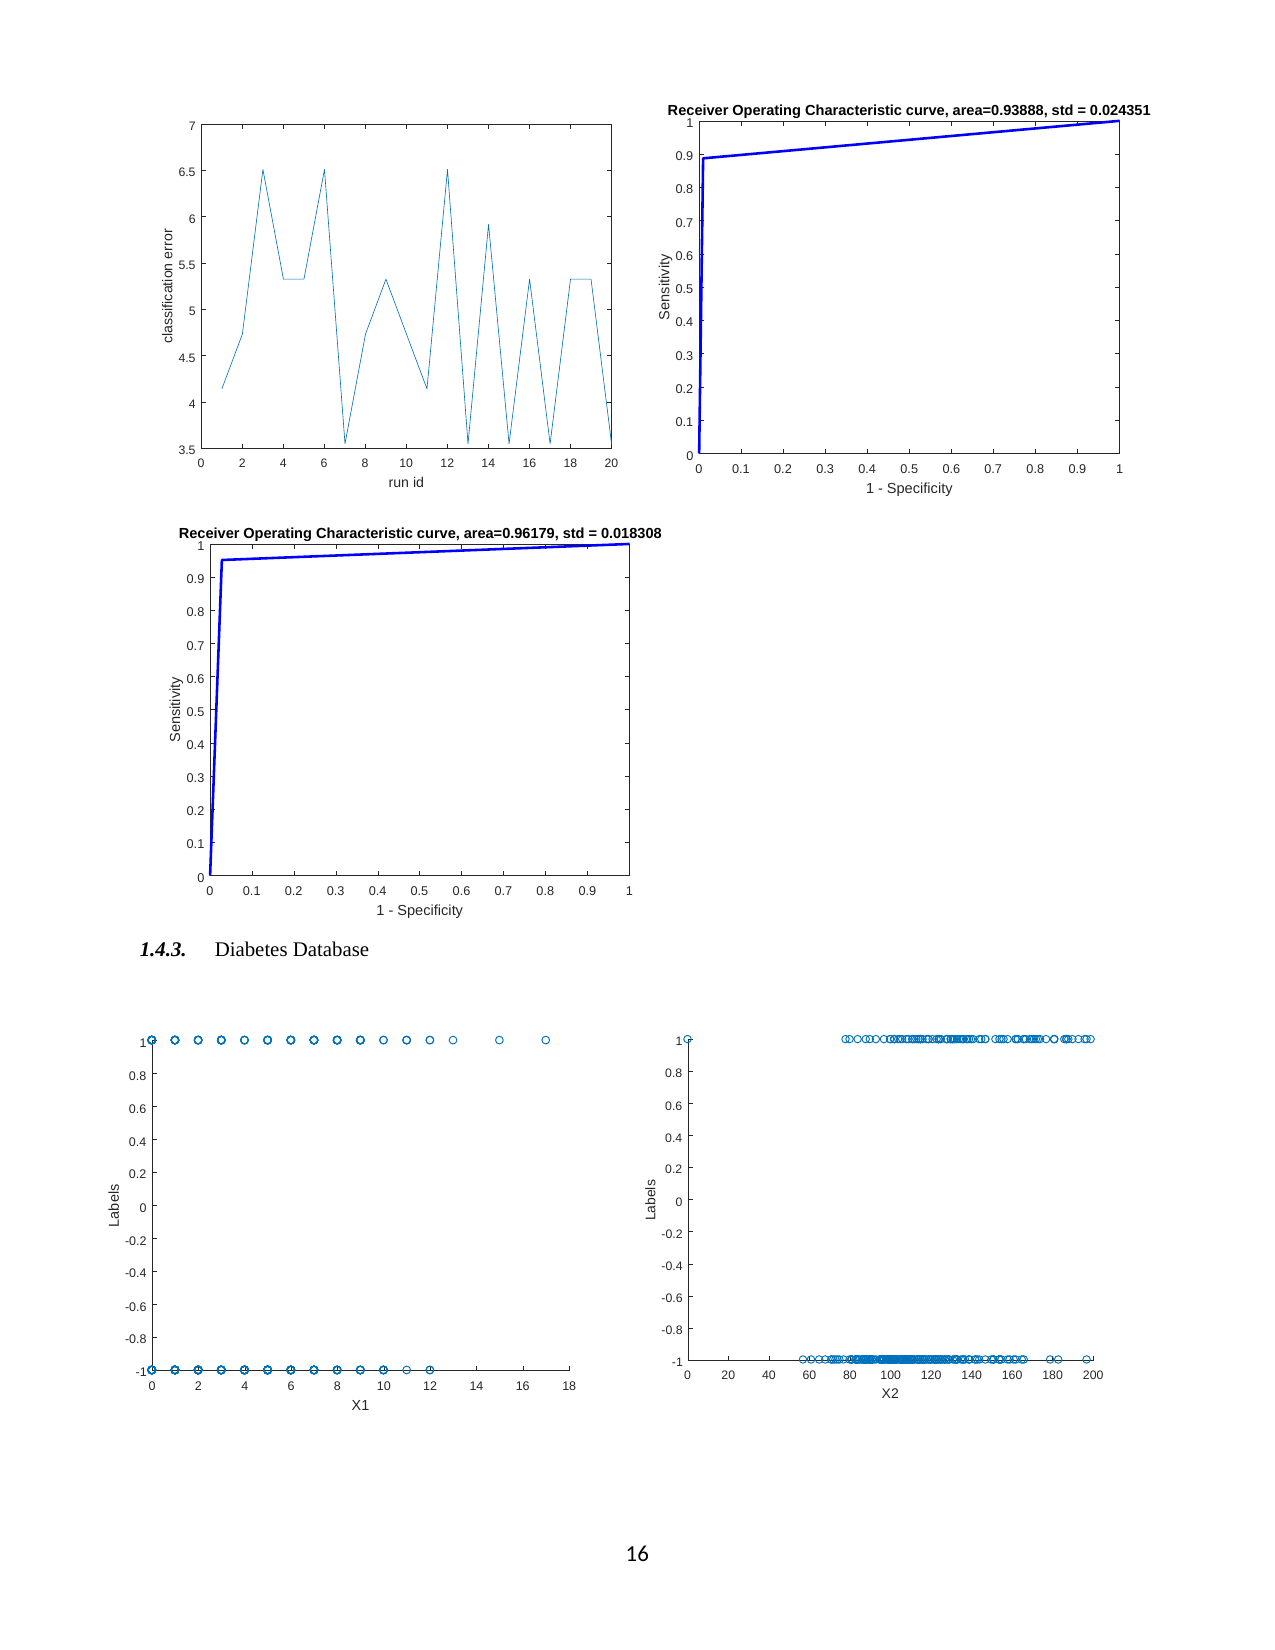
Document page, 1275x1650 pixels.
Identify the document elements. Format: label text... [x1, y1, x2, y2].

list Diabetes Database [139, 937, 1142, 961]
